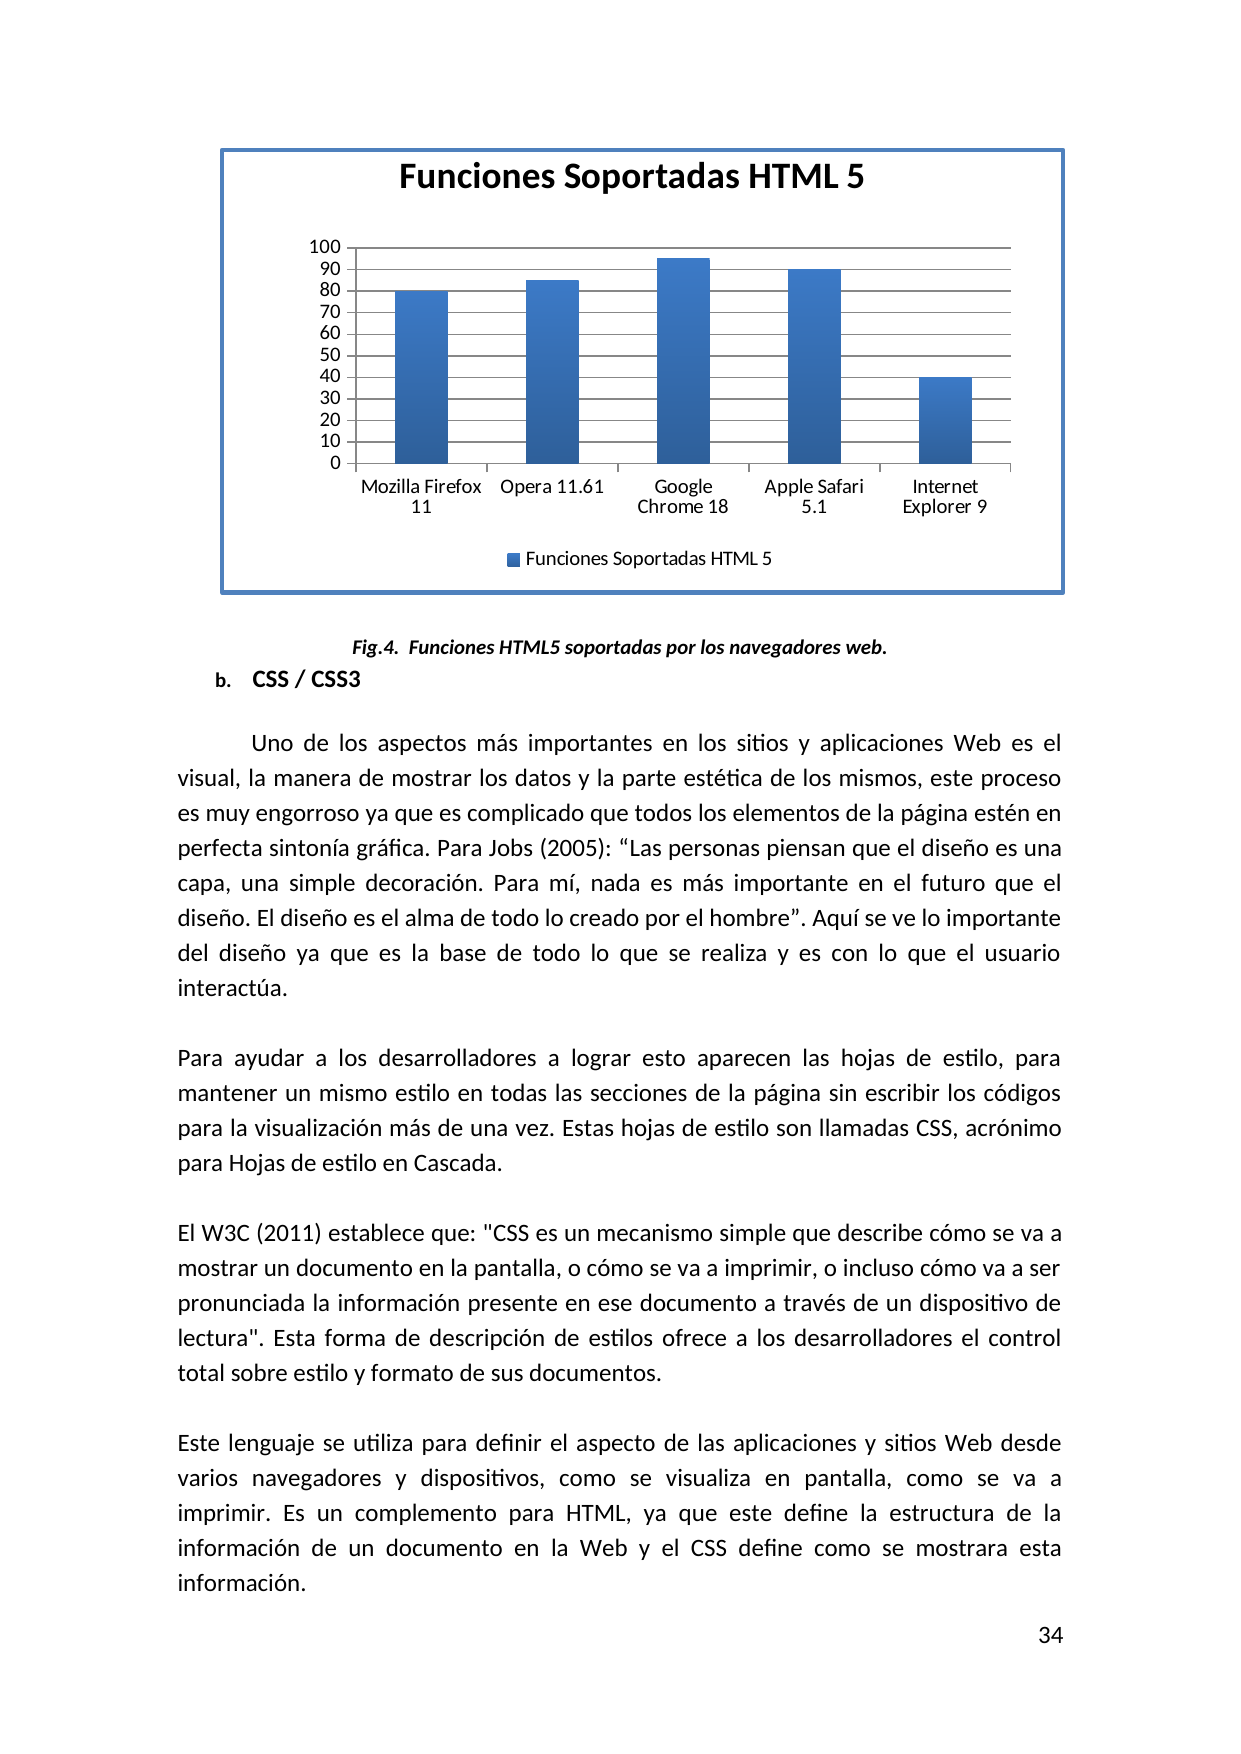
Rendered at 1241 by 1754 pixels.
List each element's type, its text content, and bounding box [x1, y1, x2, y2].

text Fig.4. Funciones HTML5 soportadas por los navegadores web. [177, 634, 1063, 659]
list El W3C (2011) establece que: "CSS es un mecanismo simple que describe cómo se va a mostrar un documento en la pantalla, o cómo se va a imprimir, o incluso cómo va a ser pronunciada la información presente en ese documento a través de un dispositivo de lectura". Esta forma de descripción de estilos ofrece a los desarrolladores el control total sobre estilo y formato de sus documentos. [177, 1217, 1063, 1388]
list Este lenguaje se utiliza para definir el aspecto de las aplicaciones y sitios Web desde varios navegadores y dispositivos, como se visualiza en pantalla, como se va a imprimir. Es un complemento para HTML, ya que este define la estructura de la información de un documento en la Web y el CSS define como se mostrara esta información. [177, 1427, 1063, 1598]
list CSS / CSS3 [215, 663, 1063, 694]
list Uno de los aspectos más importantes en los sitios y aplicaciones Web es el visual, la manera de mostrar los datos y la parte estética de los mismos, este proceso es muy engorroso ya que es complicado que todos los elementos de la página estén en perfecta sintonía gráfica. Para Jobs (2005): “Las personas piensan que el diseño es una capa, una simple decoración. Para mí, nada es más importante en el futuro que el diseño. El diseño es el alma de todo lo creado por el hombre”. Aquí se ve lo importante del diseño ya que es la base de todo lo que se realiza y es con lo que el usuario interactúa. [177, 727, 1063, 1003]
list Para ayudar a los desarrolladores a lograr esto aparecen las hojas de estilo, para mantener un mismo estilo en todas las secciones de la página sin escribir los códigos para la visualización más de una vez. Estas hojas de estilo son llamadas CSS, acrónimo para Hojas de estilo en Cascada. [177, 1042, 1063, 1178]
